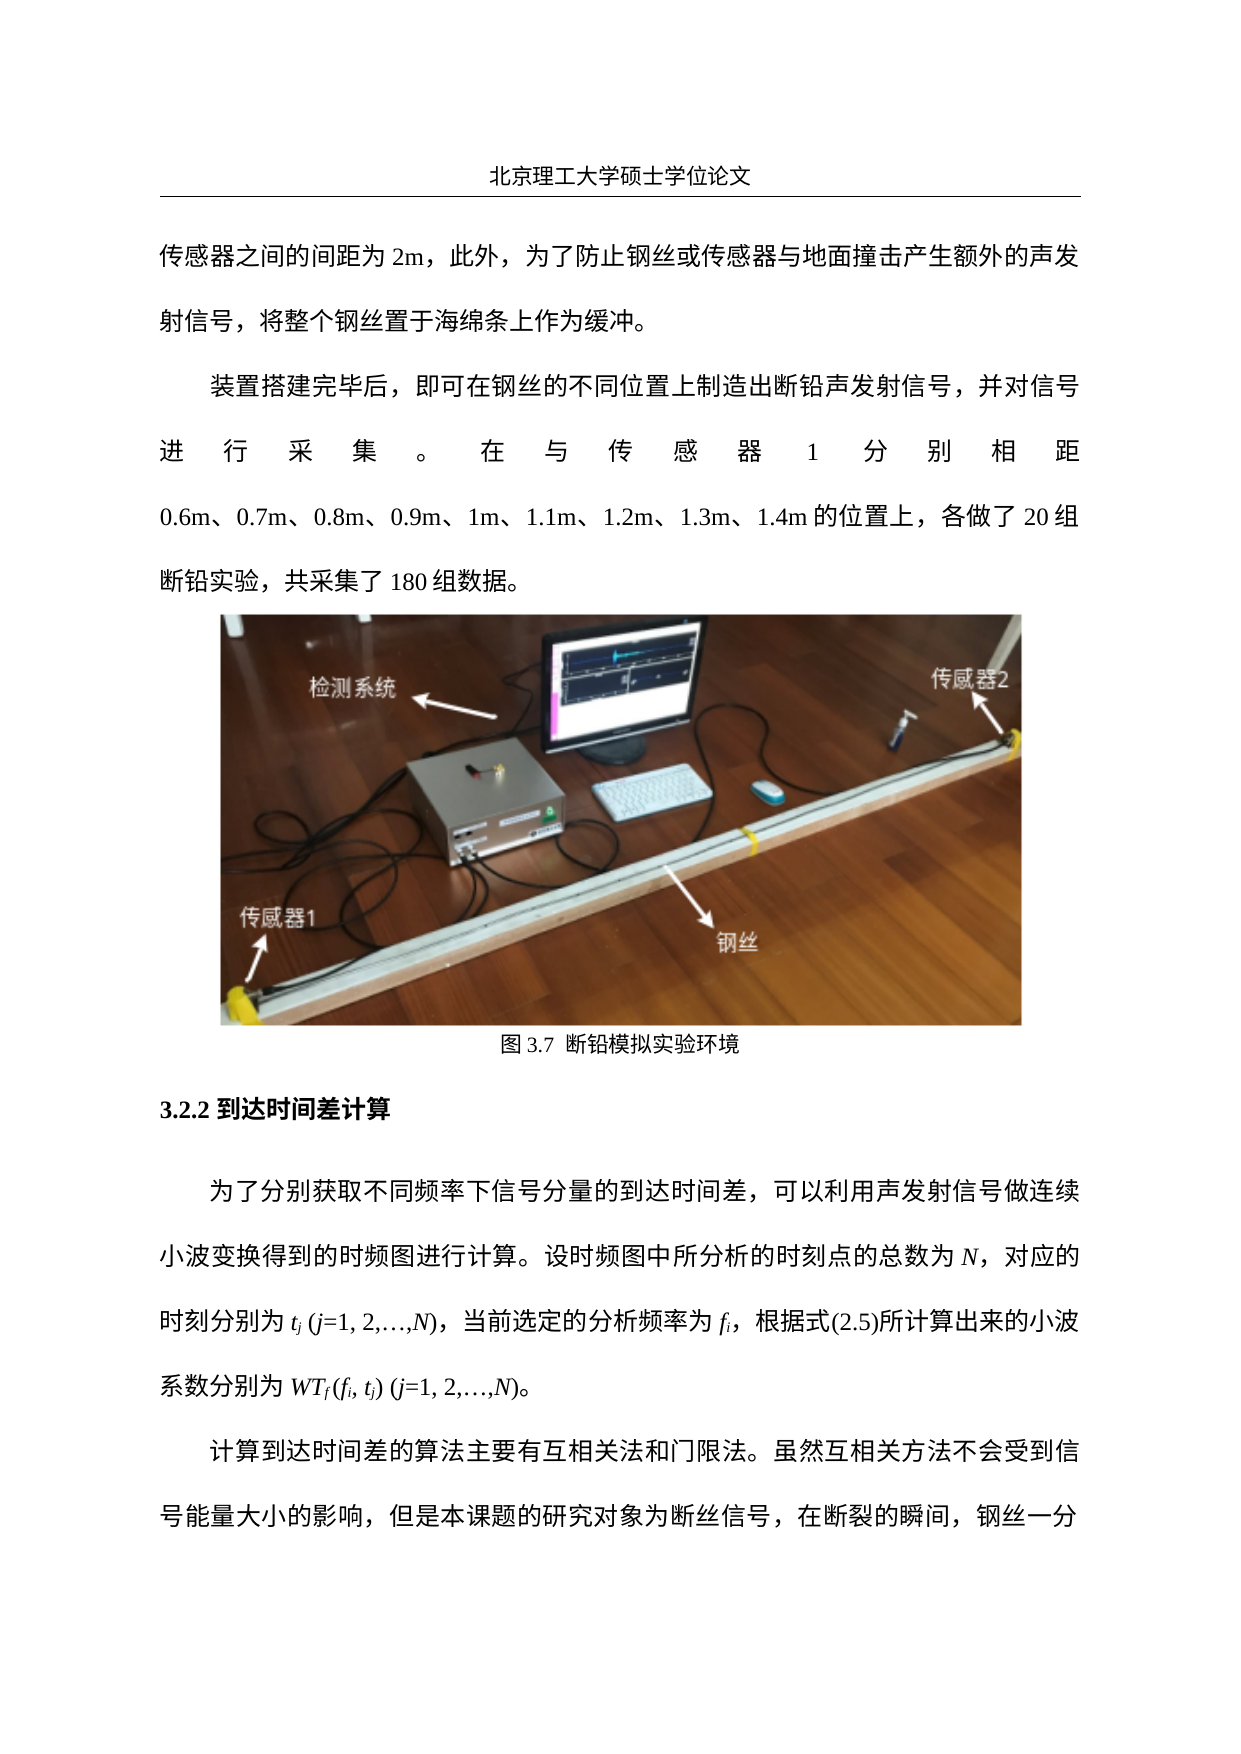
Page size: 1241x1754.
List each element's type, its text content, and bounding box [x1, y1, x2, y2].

text 图3.7 断铅模拟实验环境 [159, 1027, 1081, 1059]
text 为了分别获取不同频率下信号分量的到达时间差，可以利用声发射信号做连续小波变换得到的时频图进行计算。设时频图中所分析的时刻点的总数为N，对应的时刻分别为tj (j=1, 2,…,N)，当前选定的分析频率为fi，根据式(2.5)所计算出来的小波系数分别为WTf (fi, tj) (j=1, 2,…,N)。 [159, 1157, 1081, 1417]
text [159, 222, 1081, 352]
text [159, 1417, 1081, 1547]
text 装置搭建完毕后，即可在钢丝的不同位置上制造出断铅声发射信号，并对信号进行采集。在与传感器1分别相距0.6m、0.7m、0.8m、0.9m、1m、1.1m、1.2m、1.3m、1.4m的位置上，各做了20组断铅实验，共采集了180组数据。 [159, 352, 1081, 612]
text 3.2.2 到达时间差计算 [159, 1075, 1081, 1140]
